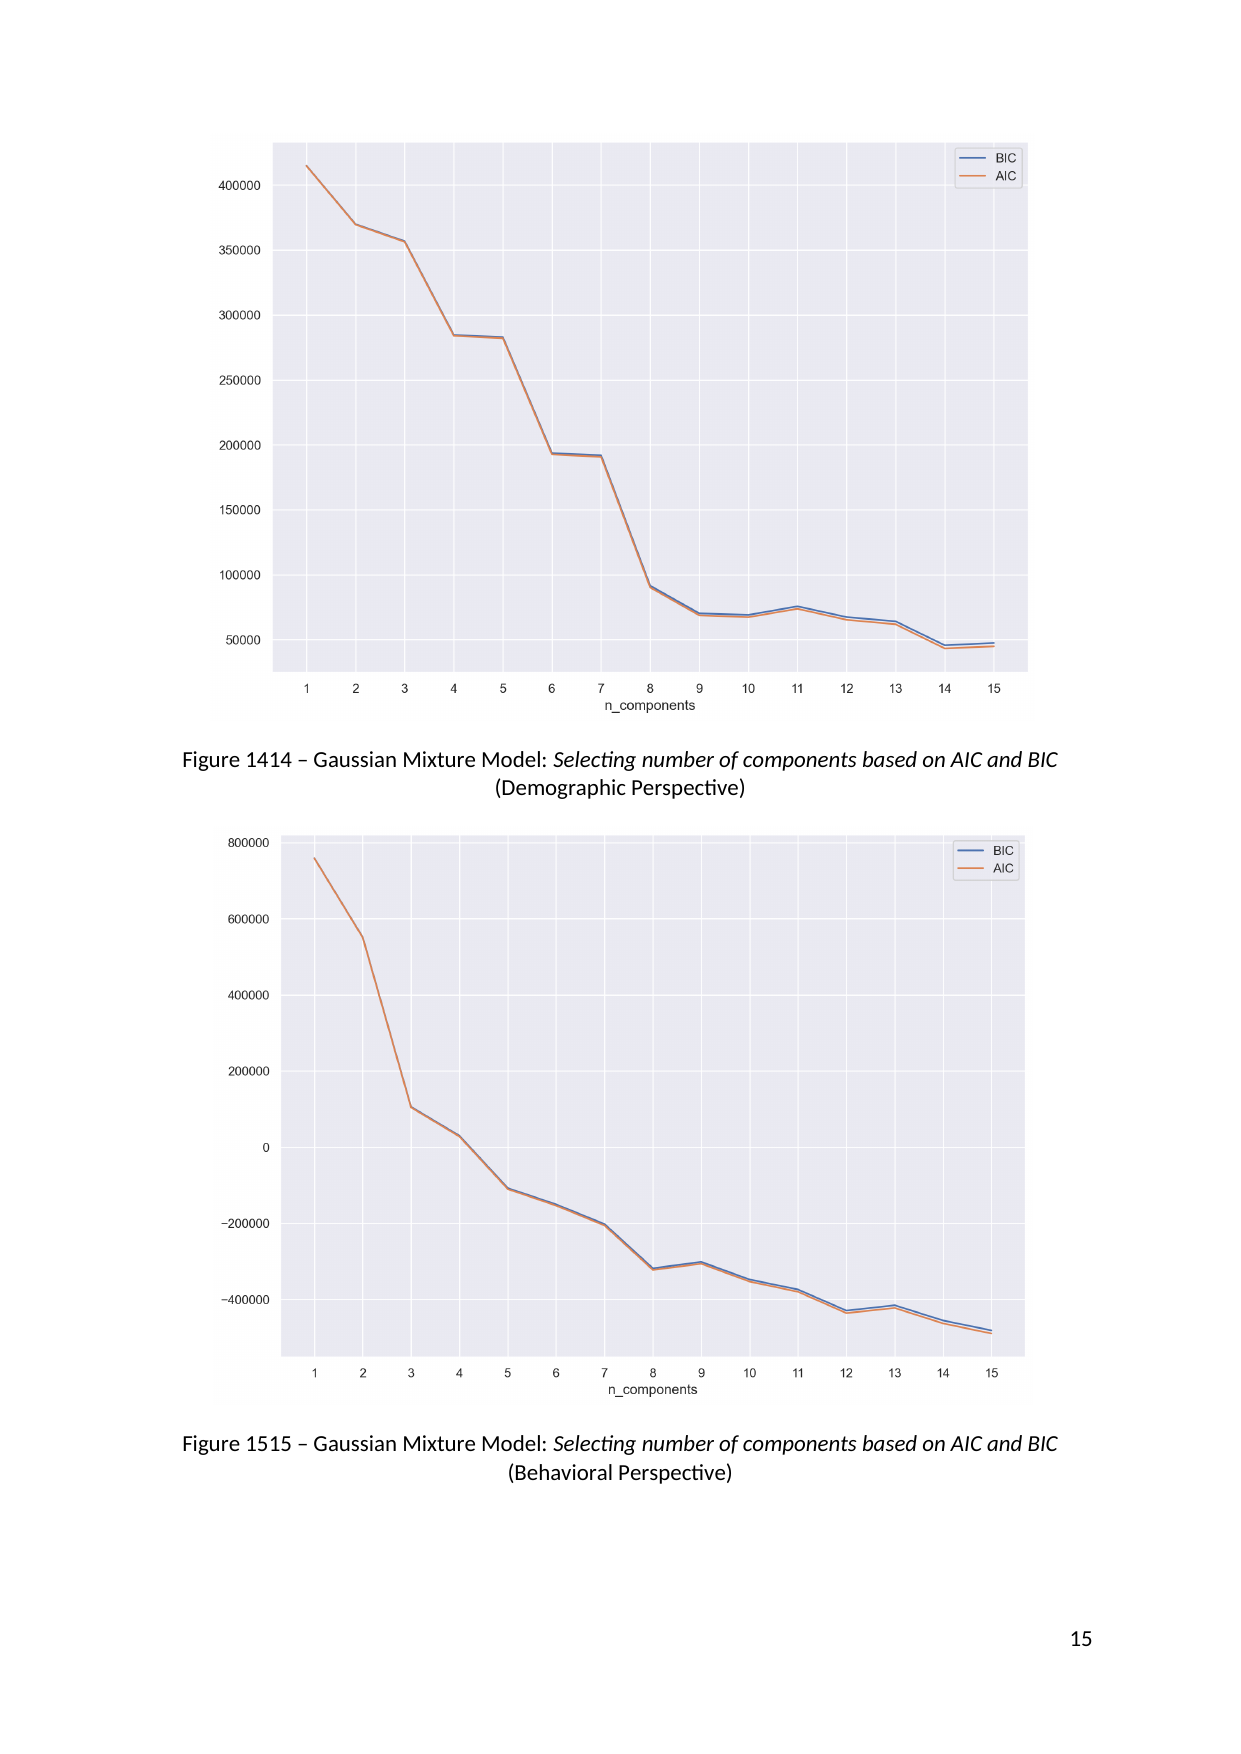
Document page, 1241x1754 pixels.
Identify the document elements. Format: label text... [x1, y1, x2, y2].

text Figure 15 – Gaussian Mixture Model: Selecting number of components based on AIC and BIC (Behavioral Perspective) [148, 1429, 1092, 1486]
text Figure 14 – Gaussian Mixture Model: Selecting number of components based on AIC and BIC (Demographic Perspective) [148, 745, 1092, 801]
picture [212, 826, 1033, 1405]
picture [210, 133, 1036, 721]
